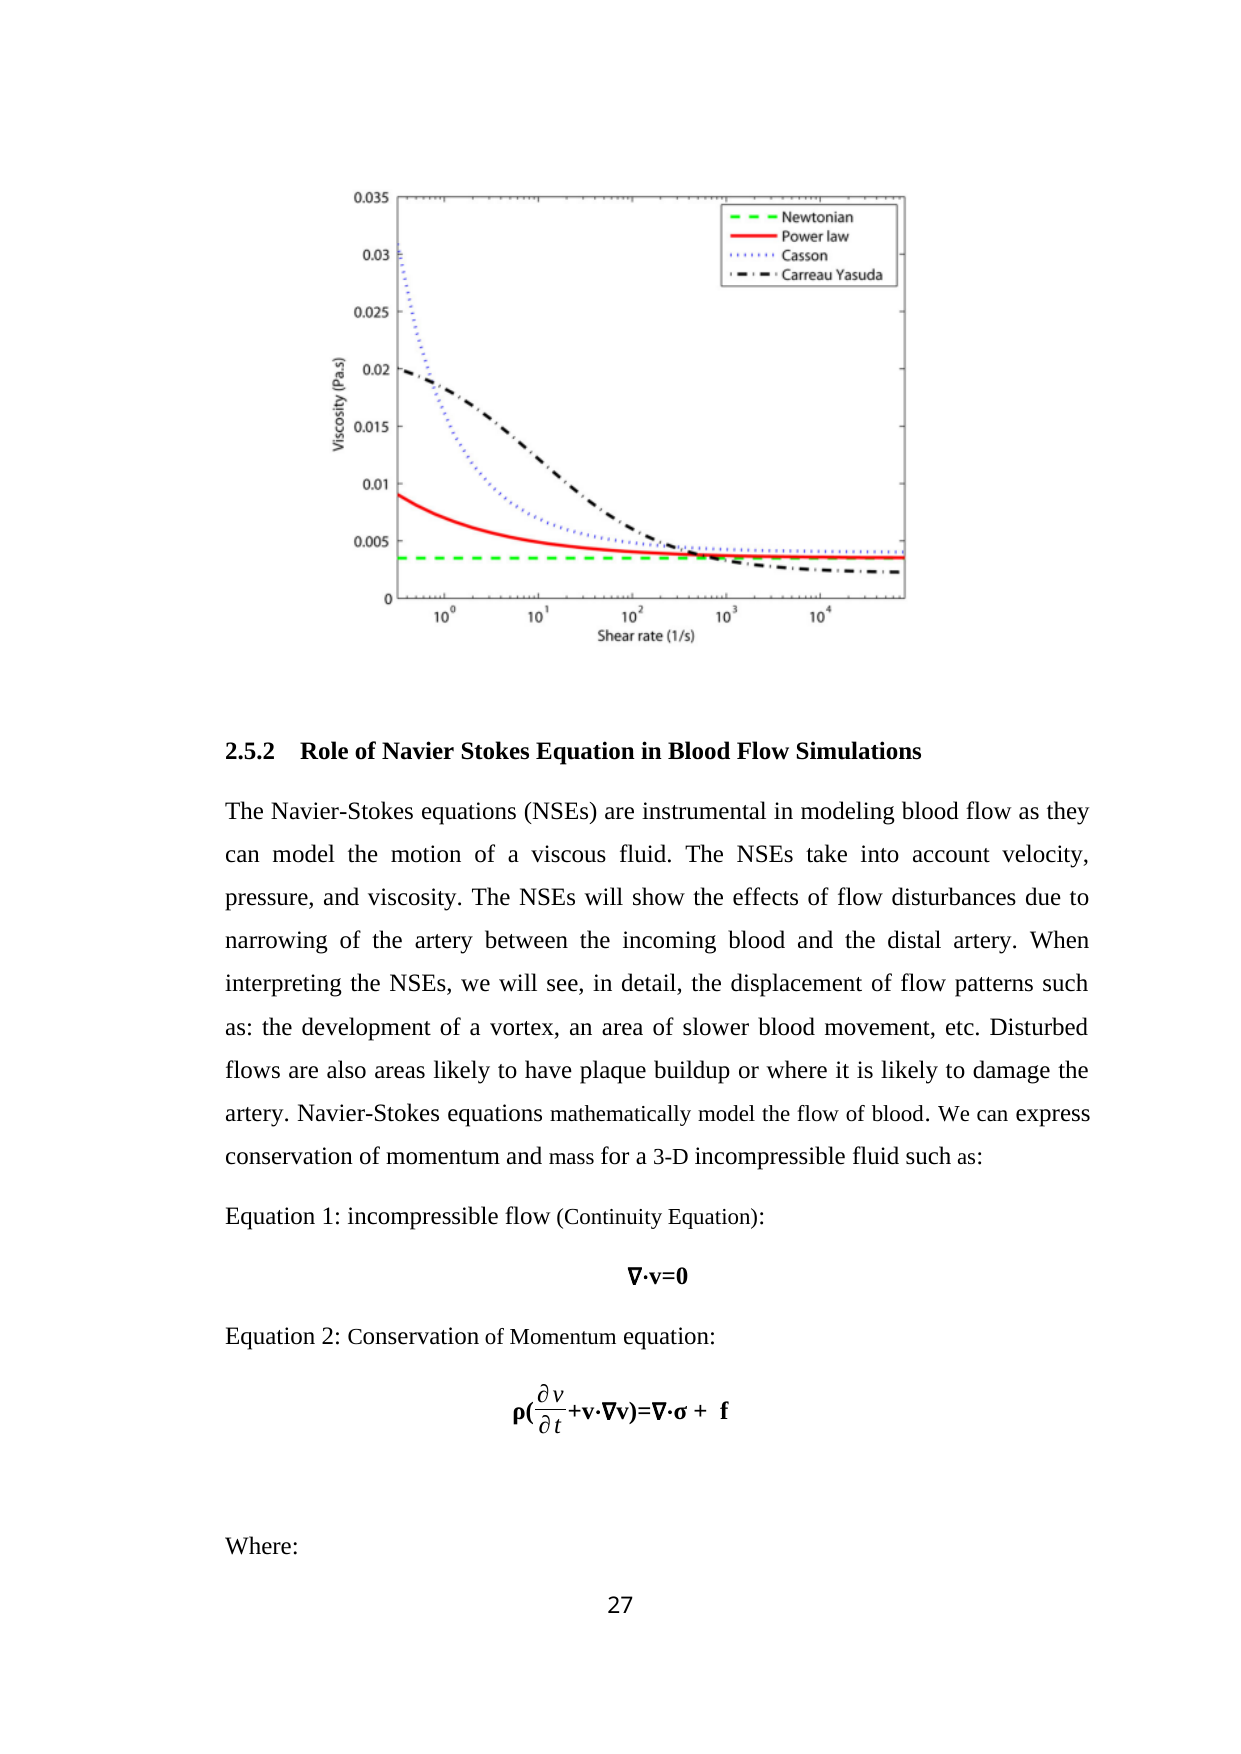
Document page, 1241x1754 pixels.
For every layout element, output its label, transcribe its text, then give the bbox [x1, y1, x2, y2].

text Equation 2: Conservation of Momentum equation: [150, 1321, 1090, 1350]
text The Navier-Stokes equations (NSEs) are instrumental in modeling blood flow as they can model the motion of a viscous fluid. The NSEs take into account velocity, pressure, and viscosity. The NSEs will show the effects of flow disturbances due to narrowing of the artery between the incoming blood and the distal artery. When interpreting the NSEs, we will see, in detail, the displacement of flow patterns such as: the development of a vortex, an area of slower blood movement, etc. Disturbed flows are also areas likely to have plaque buildup or where it is likely to damage the artery. Navier-Stokes equations mathematically model the flow of blood. We can express conservation of momentum and mass for a 3-D incompressible fluid such as: [225, 796, 1090, 1170]
text Equation 1: incompressible flow (Continuity Equation): [225, 1201, 1090, 1229]
picture [306, 179, 935, 649]
text ρ(+v⋅∇v)=∇⋅σ + f [150, 1381, 1090, 1440]
text ∇⋅v=0 [150, 1261, 1090, 1290]
text Where: [150, 1531, 1090, 1559]
